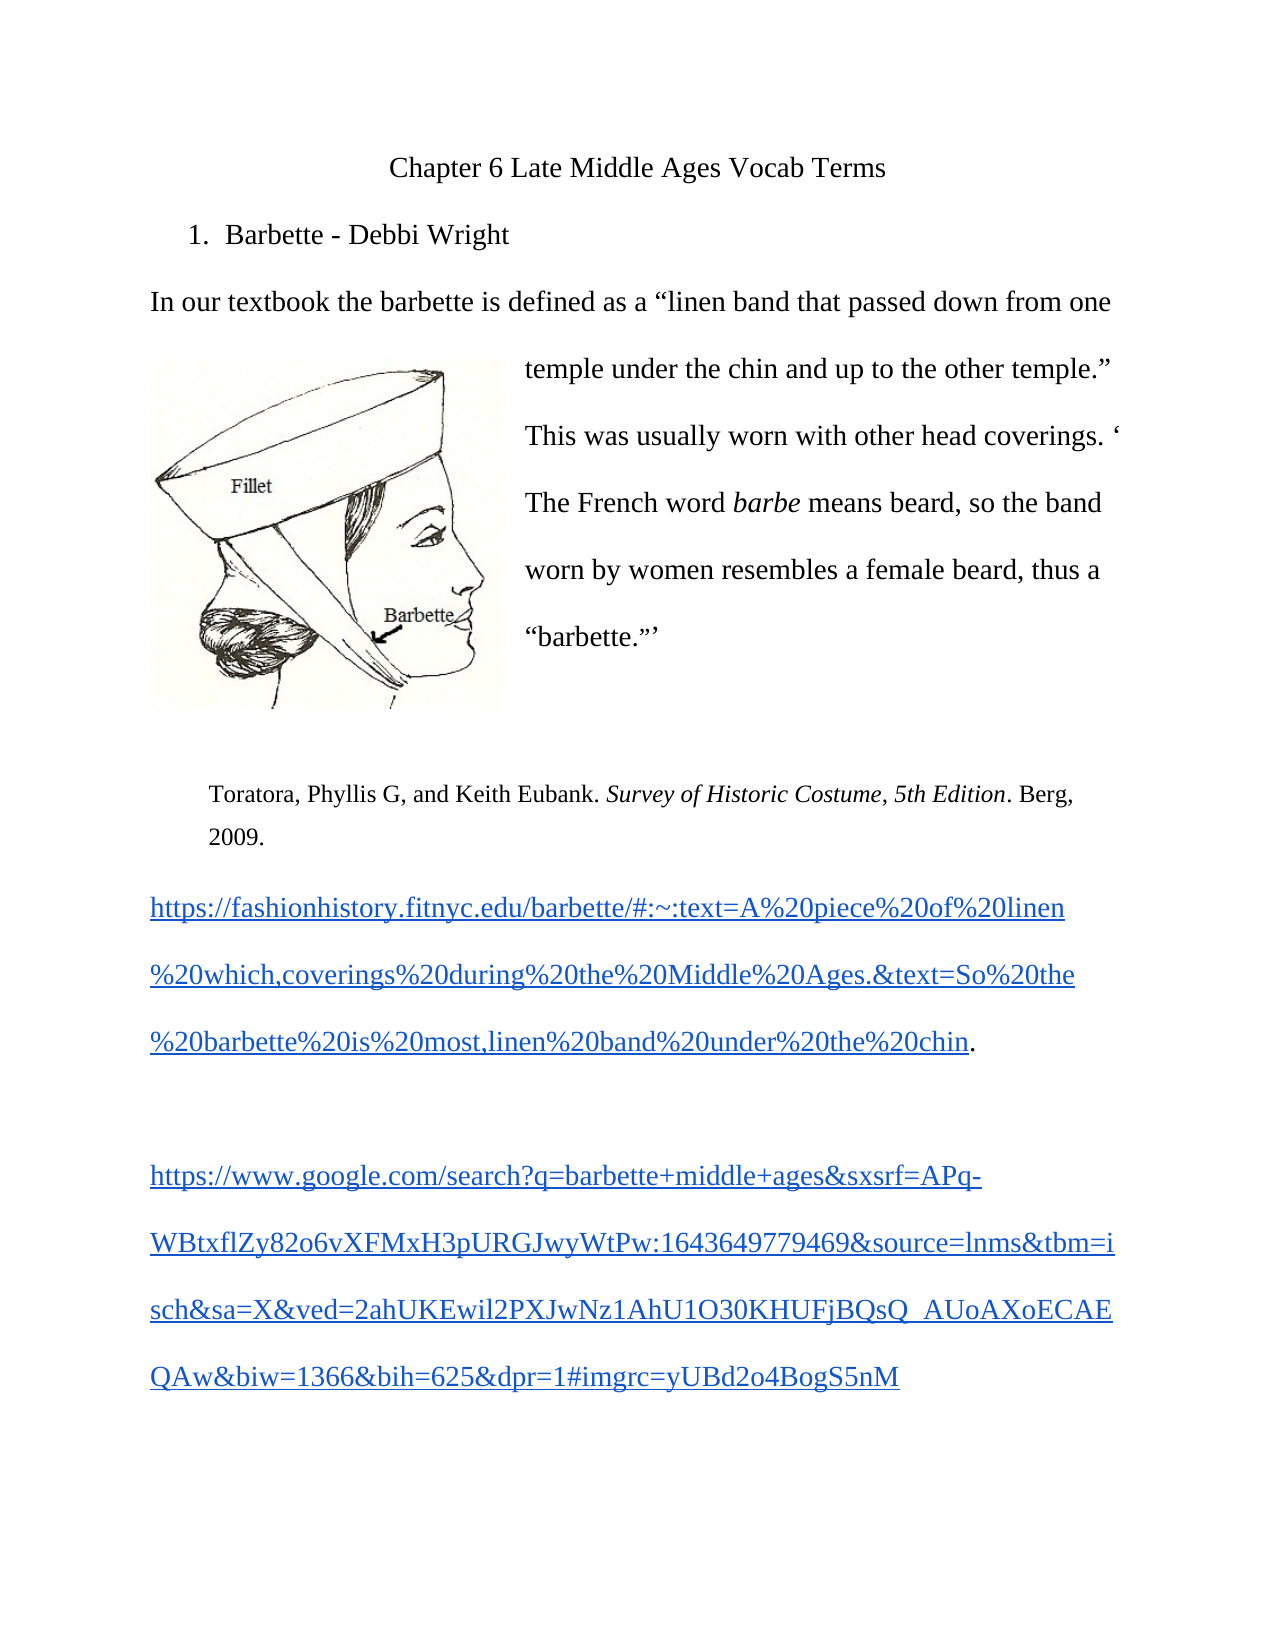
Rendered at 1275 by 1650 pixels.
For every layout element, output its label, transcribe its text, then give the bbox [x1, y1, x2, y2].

text https://fashionhistory.fitnyc.edu/barbette/#:~:text=A%20piece%20of%20linen%20which,coverings%20during%20the%20Middle%20Ages.&text=So%20the%20barbette%20is%20most,linen%20band%20under%20the%20chin. [150, 890, 1125, 1058]
text https://www.google.com/search?q=barbette+middle+ages&sxsrf=APq-WBtxflZy82o6vXFMxH3pURGJwyWtPw:1643649779469&source=lnms&tbm=isch&sa=X&ved=2ahUKEwil2PXJwNz1AhU1O30KHUFjBQsQ_AUoAXoECAEQAw&biw=1366&bih=625&dpr=1#imgrc=yUBd2o4BogS5nM [150, 1158, 1125, 1393]
text Chapter 6 Late Middle Ages Vocab Terms [150, 150, 1125, 183]
text Toratora, Phyllis G, and Keith Eubank. Survey of Historic Costume, 5th Edition. Berg, 2009. [208, 779, 1125, 851]
picture [150, 359, 506, 717]
list Barbette - Debbi Wright [187, 217, 1125, 251]
